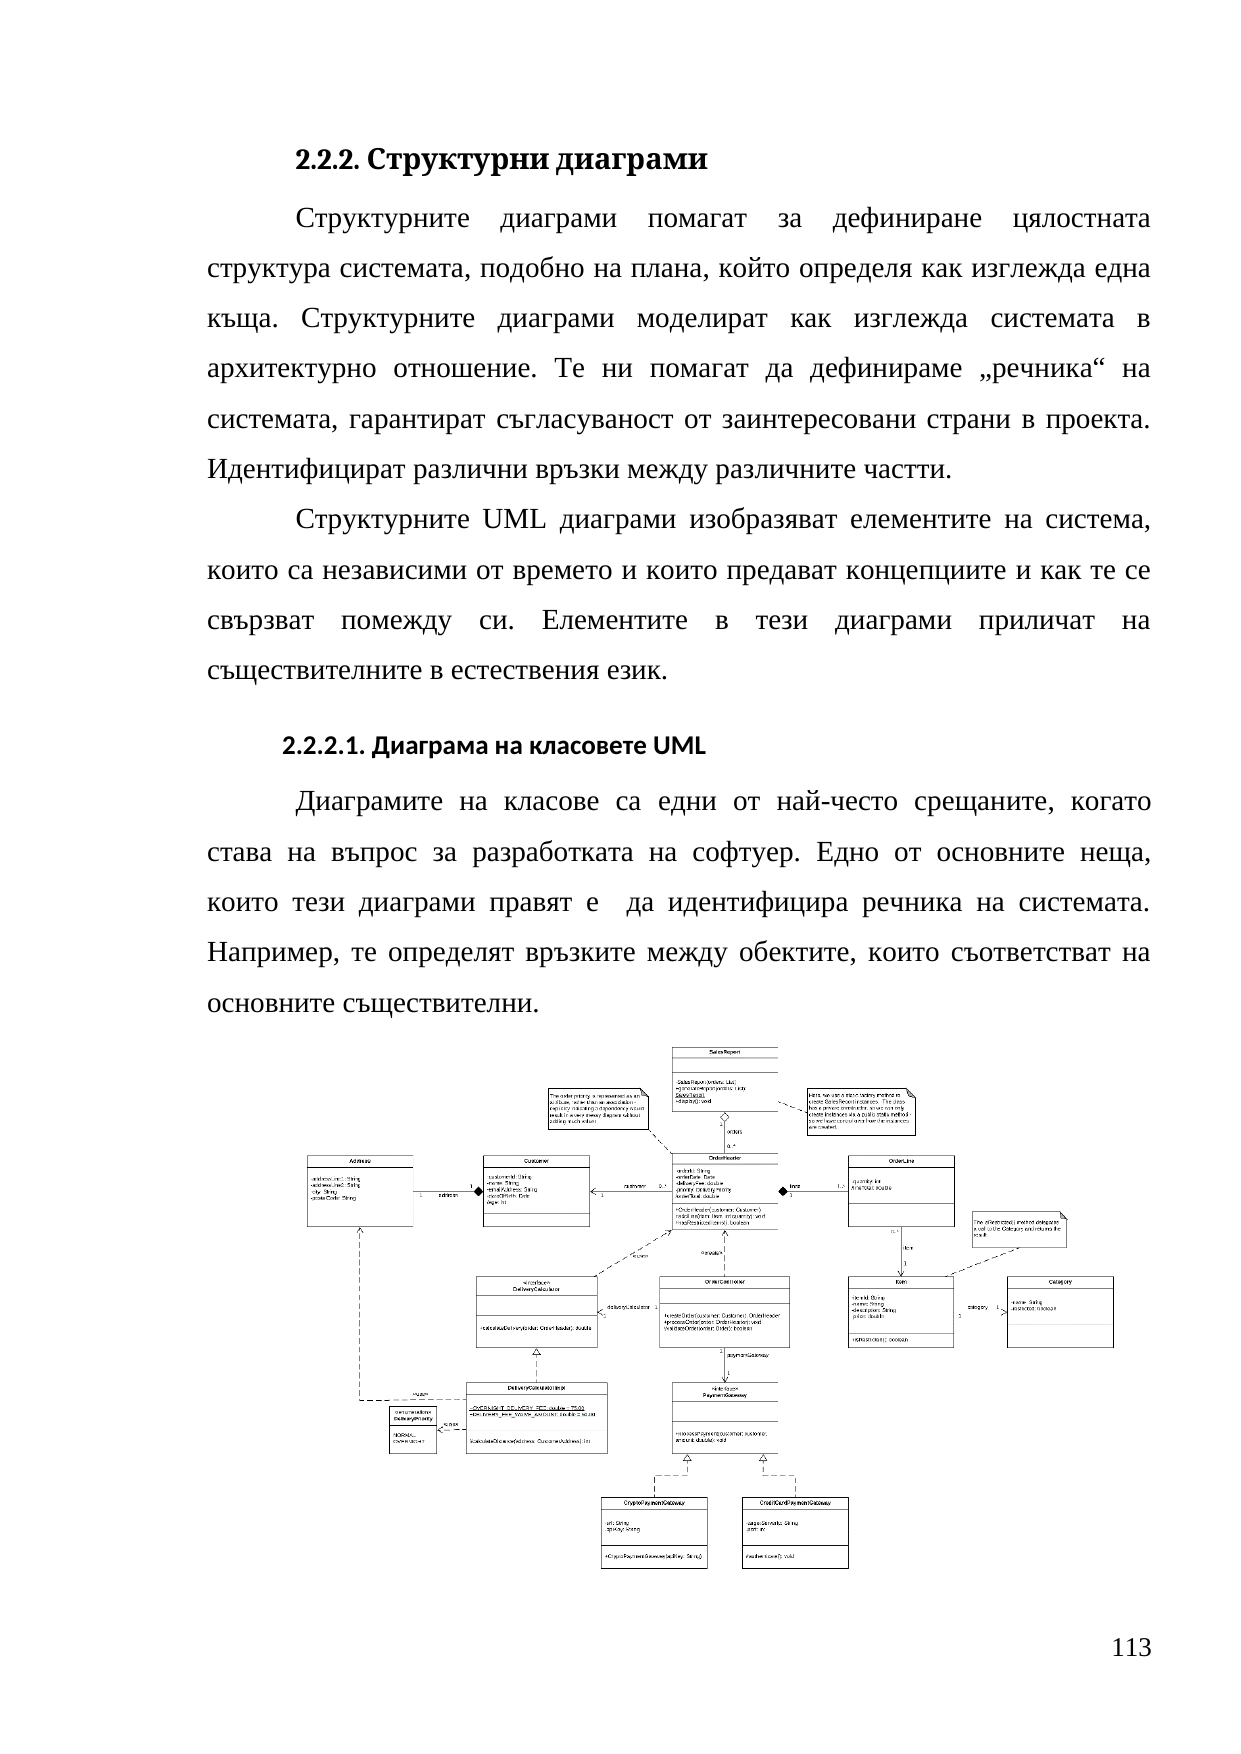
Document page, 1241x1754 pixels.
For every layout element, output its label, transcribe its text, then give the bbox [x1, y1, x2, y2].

subtitle 2.2.2.1. Диаграма на класовете UML [207, 728, 1152, 761]
text Структурните UML диаграми изобразяват елементите на система, които са независими от времето и които предават концепциите и как те се свързват помежду си. Елементите в тези диаграми приличат на съществителните в естествения език. [207, 502, 1152, 686]
picture [295, 1035, 1125, 1580]
subtitle 2.2.2. Структурни диаграми [207, 143, 1152, 177]
text Диаграмите на класове са едни от най-често срещаните, когато става на въпрос за разработката на софтуер. Едно от основните неща, които тези диаграми правят е да идентифицира речника на системата. Например, те определят връзките между обектите, които съответстват на основните съществителни. [207, 783, 1152, 1018]
text Структурните диаграми помагат за дефиниране цялостната структура системата, подобно на плана, който определя как изглежда една къща. Структурните диаграми моделират как изглежда системата в архитектурно отношение. Те ни помагат да дефинираме „речника“ на системата, гарантират съгласуваност от заинтересовани страни в проекта. Идентифицират различни връзки между различните частти. [207, 200, 1152, 485]
